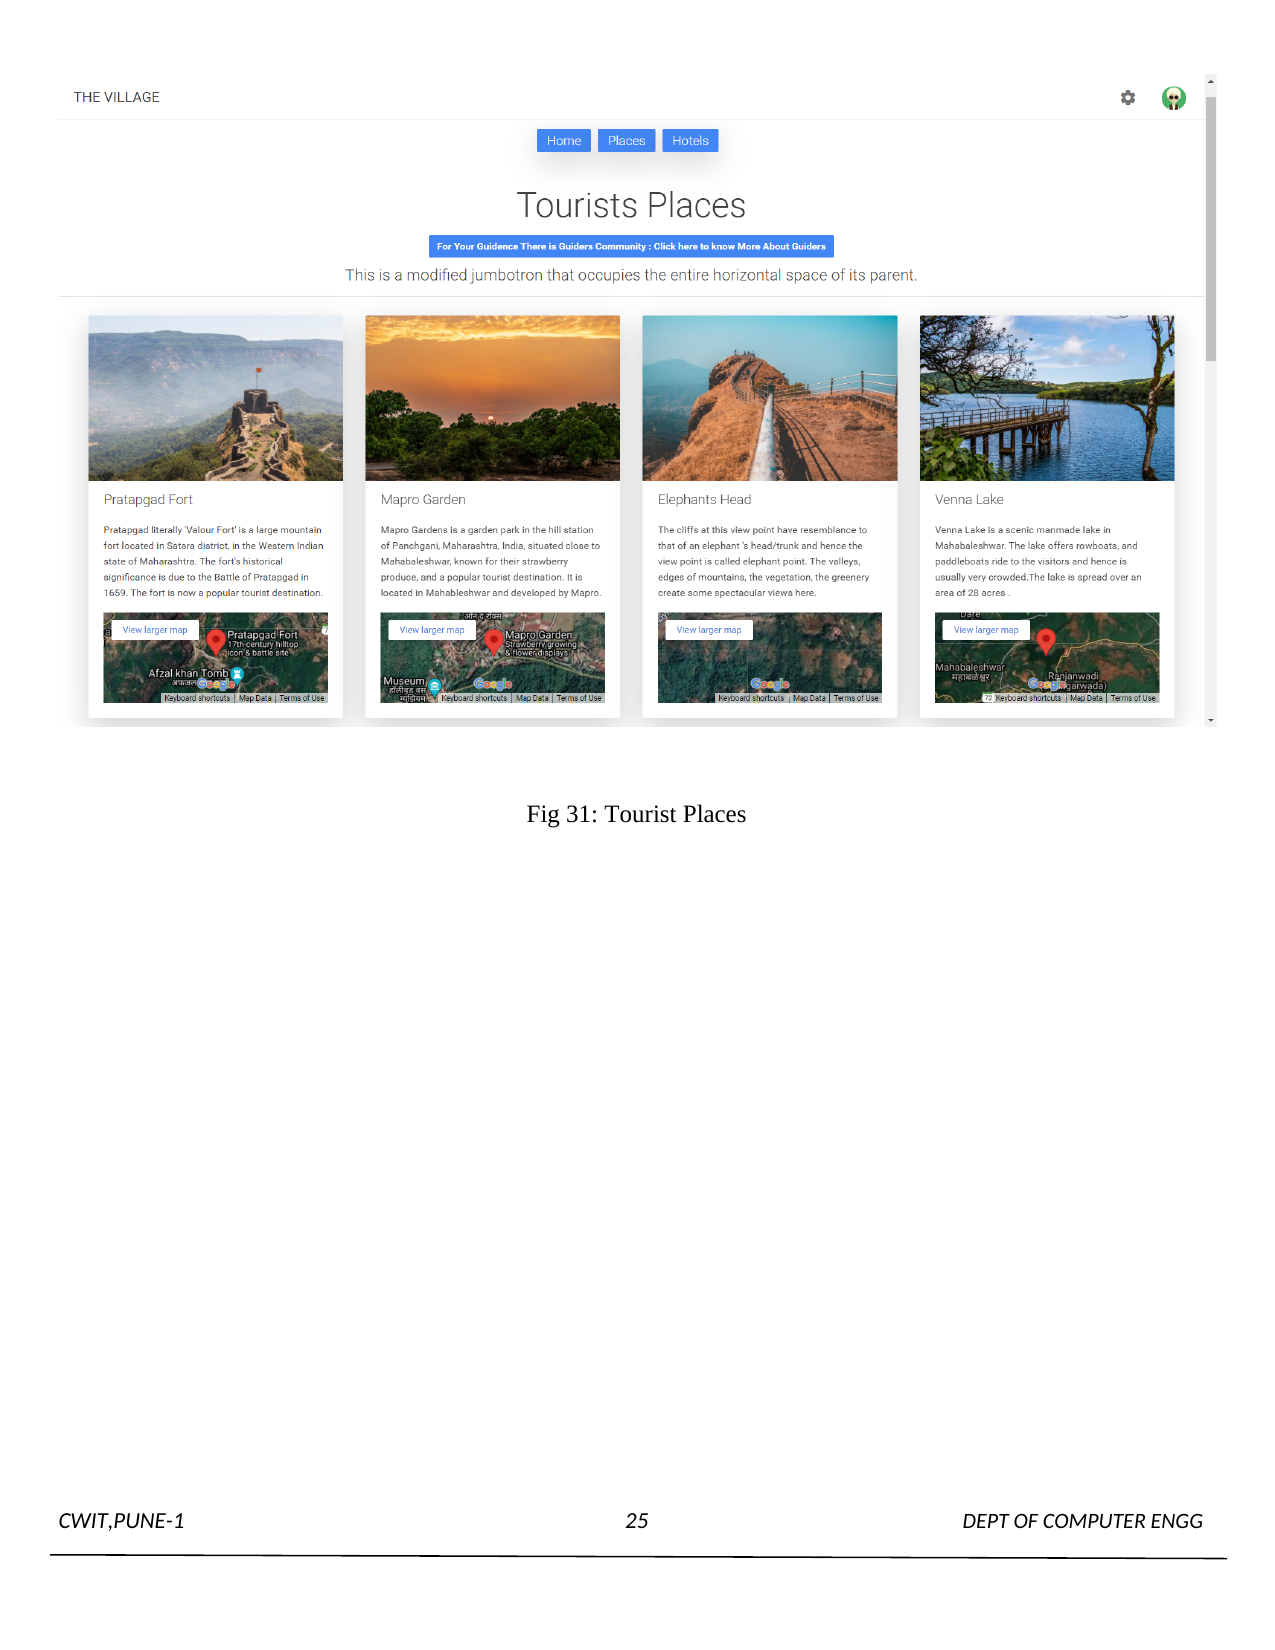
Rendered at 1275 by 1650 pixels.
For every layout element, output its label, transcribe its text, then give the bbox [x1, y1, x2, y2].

text Fig 31: Tourist Places [58, 799, 1214, 828]
text CWIT,PUNE-1 25 DEPT OF COMPUTER ENGG [58, 1506, 1217, 1534]
picture [58, 74, 1217, 727]
